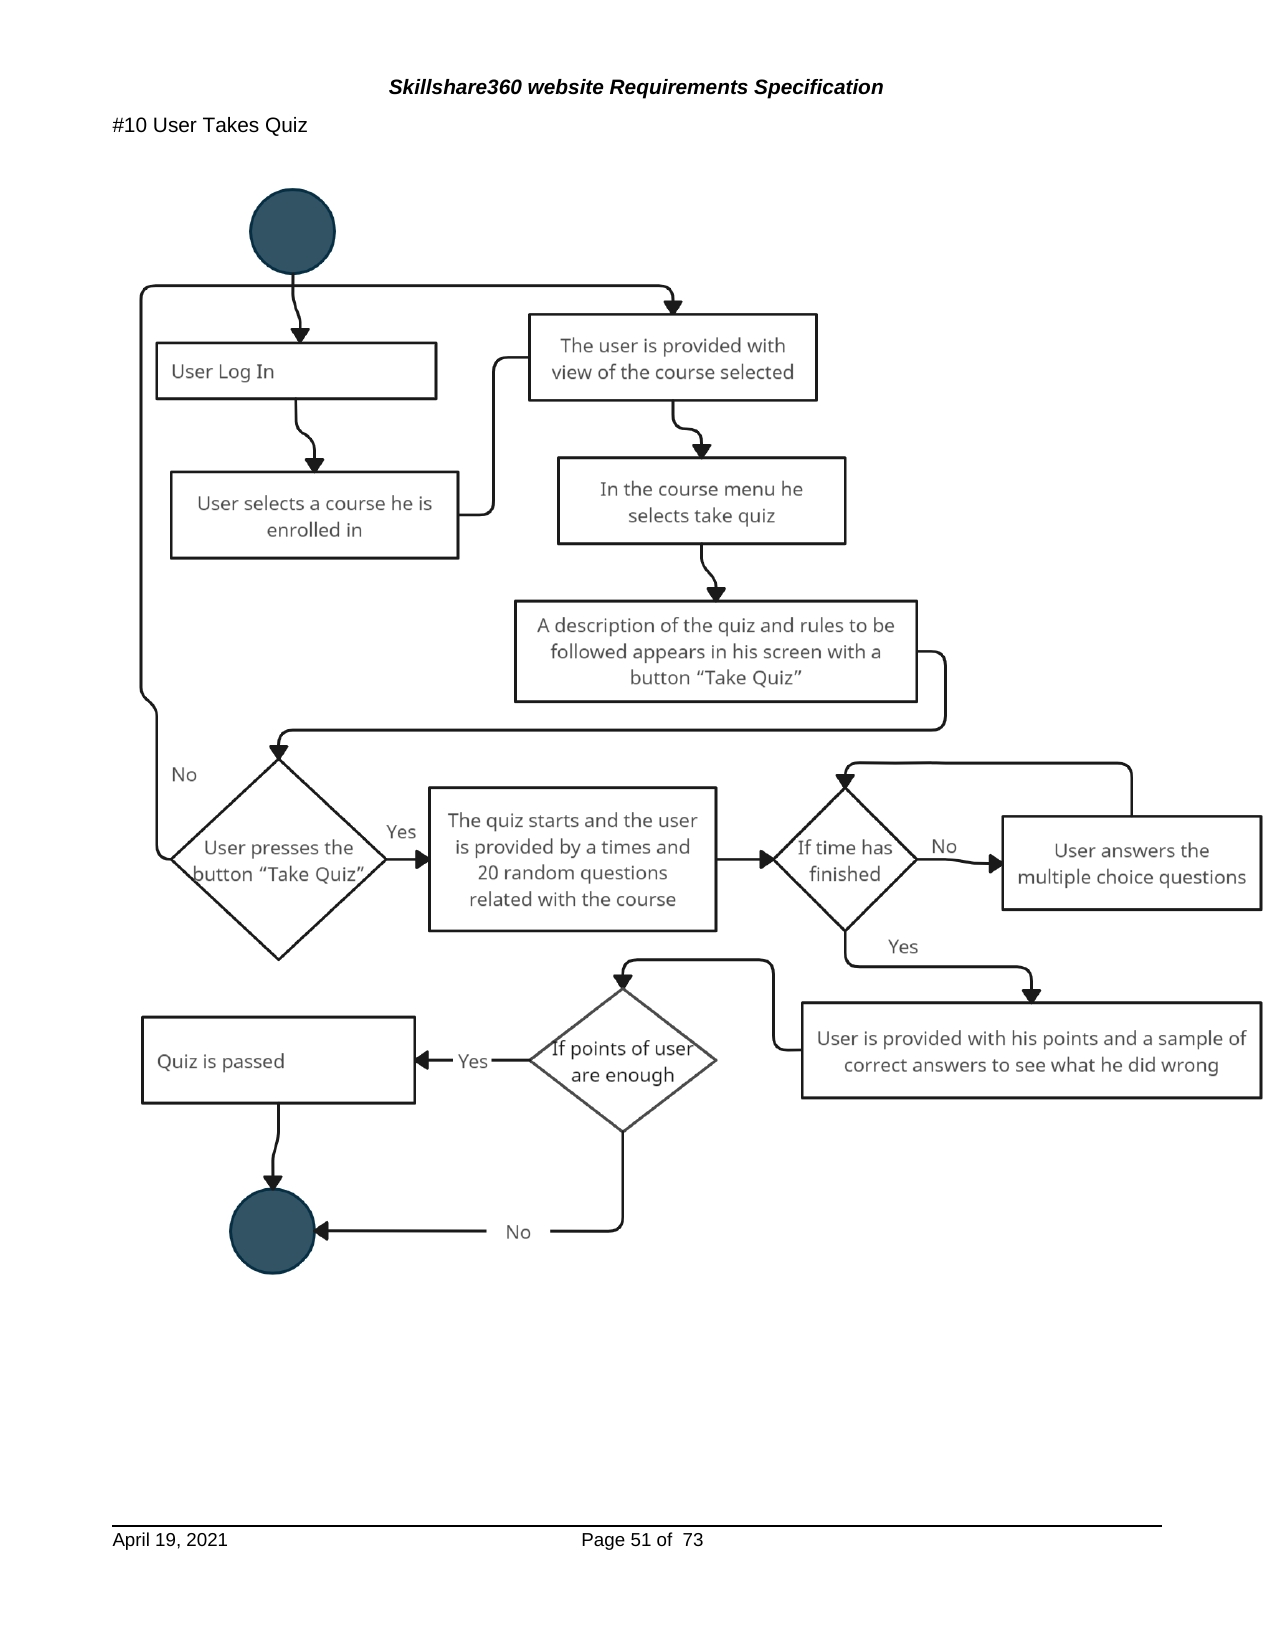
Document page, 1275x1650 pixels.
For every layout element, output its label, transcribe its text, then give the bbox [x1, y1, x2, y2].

text #10 User Takes Quiz [112, 112, 1162, 136]
picture [112, 161, 1275, 1302]
